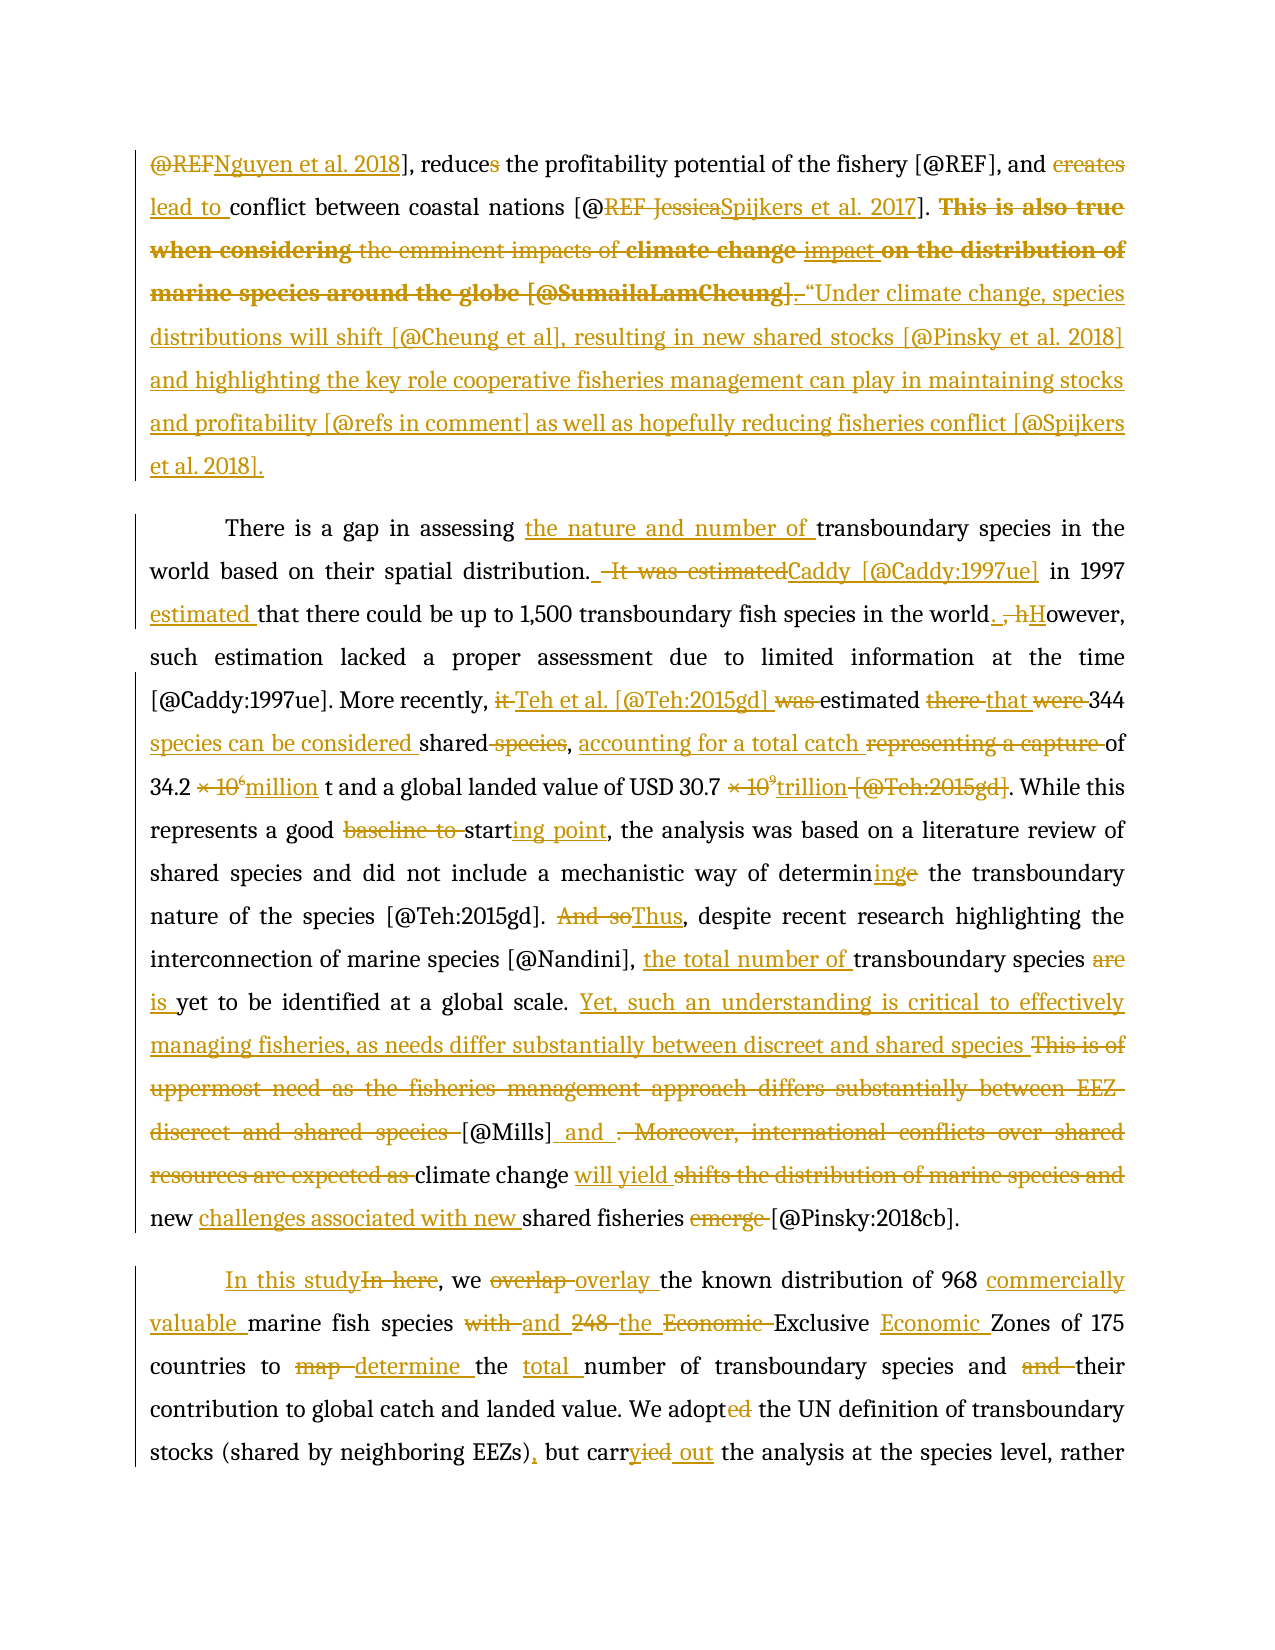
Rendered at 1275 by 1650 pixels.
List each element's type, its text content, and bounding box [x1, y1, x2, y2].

text There is a gap in assessing transboundary species in the world based on their spatial distribution. in 1997 that there could be up to 1,500 transboundary fish species in the worldowever, such estimation lacked a proper assessment due to limited information at the time [@Caddy:1997ue]. More recently, estimated 344 shared, of 34.2 t and a global landed value of USD 30.7 . While this represents a good start, the analysis was based on a literature review of shared species and did not include a mechanistic way of determin the transboundary nature of the species [@Teh:2015gd]. , despite recent research highlighting the interconnection of marine species [@Nandini], transboundary species yet to be identified at a global scale. [@Mills]climate change new shared fisheries [@Pinsky:2018cb]. [150, 1091, 1125, 1232]
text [150, 1266, 1125, 1467]
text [150, 150, 1125, 251]
text There is a gap in assessing transboundary species in the world based on their spatial distribution. in 1997 that there could be up to 1,500 transboundary fish species in the worldowever, such estimation lacked a proper assessment due to limited information at the time [@Caddy:1997ue]. More recently, estimated 344 shared, of 34.2 t and a global landed value of USD 30.7 . While this represents a good start, the analysis was based on a literature review of shared species and did not include a mechanistic way of determin the transboundary nature of the species [@Teh:2015gd]. , despite recent research highlighting the interconnection of marine species [@Nandini], transboundary species yet to be identified at a global scale. [@Mills]climate change new shared fisheries [@Pinsky:2018cb]. [150, 514, 1125, 1089]
